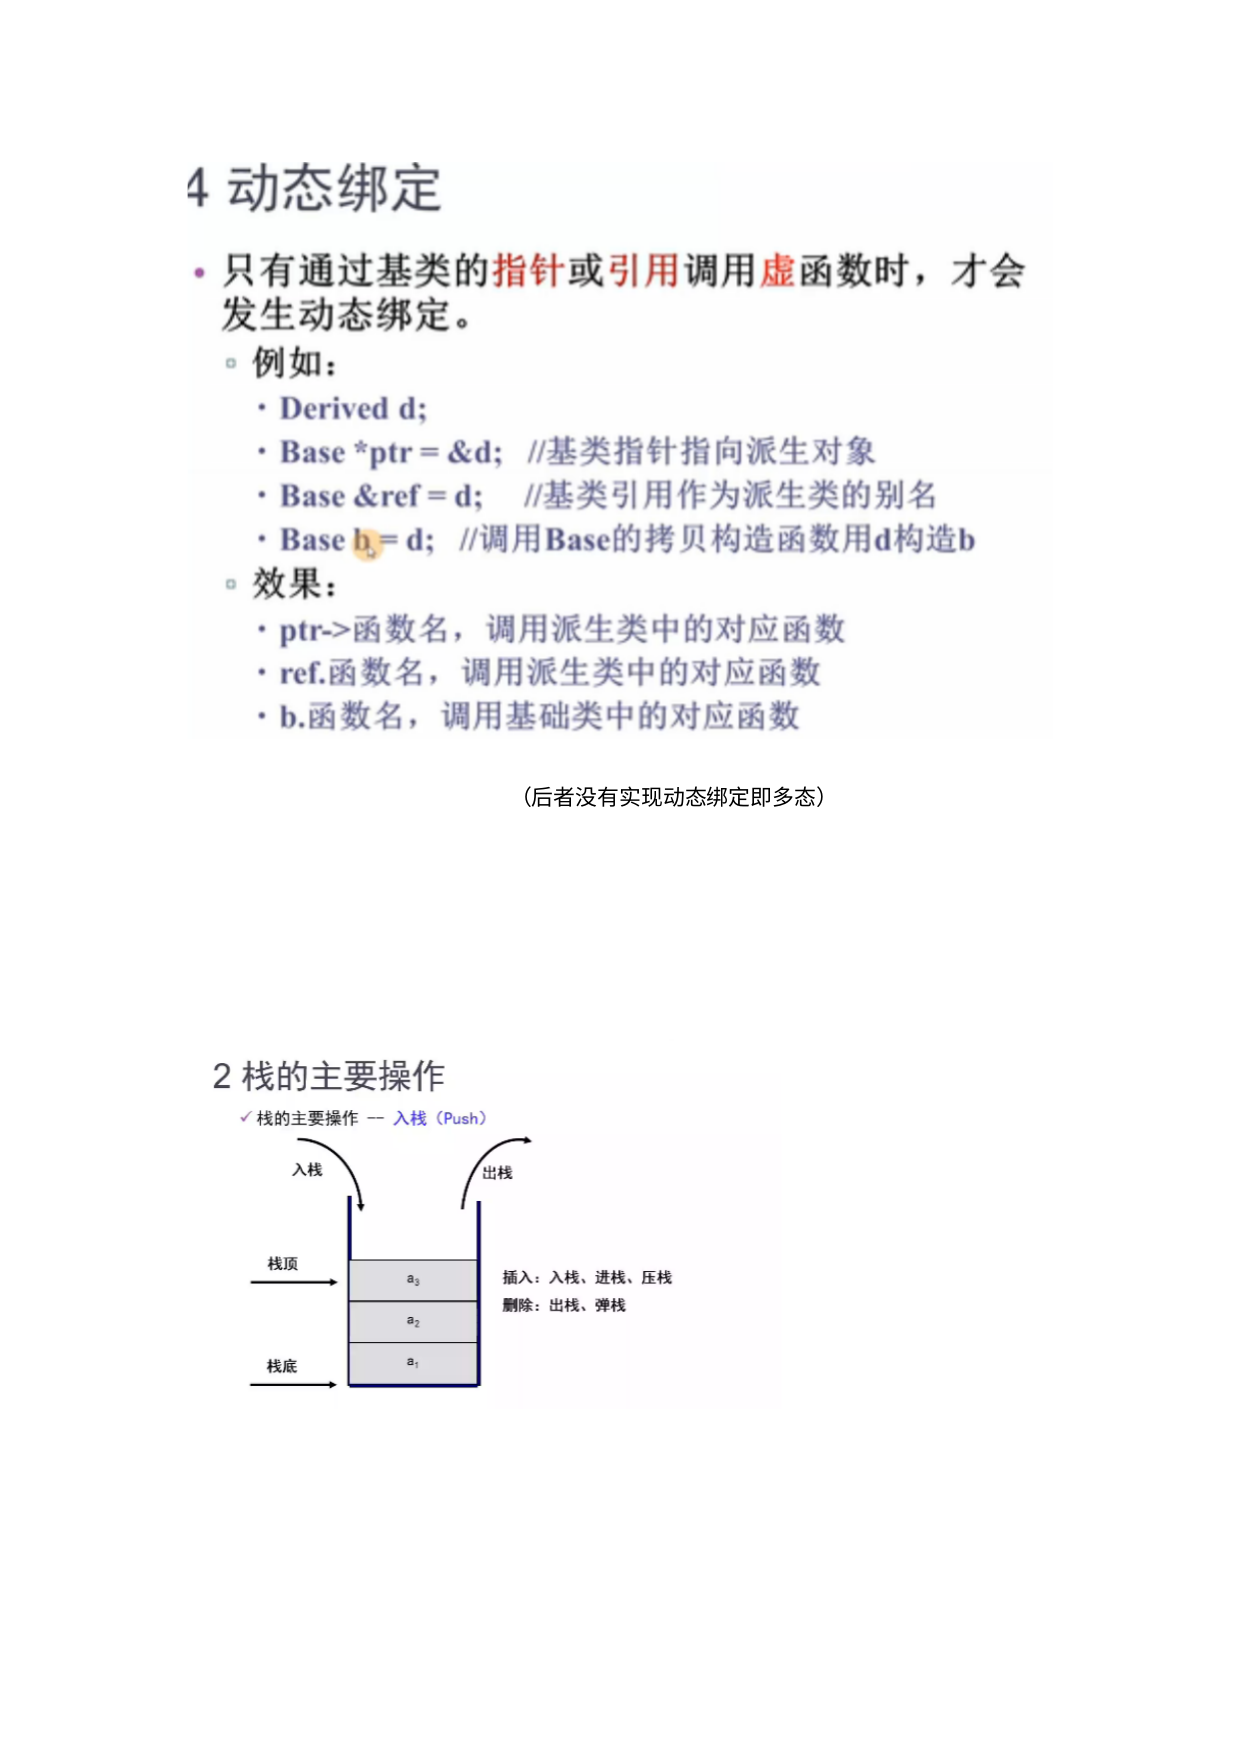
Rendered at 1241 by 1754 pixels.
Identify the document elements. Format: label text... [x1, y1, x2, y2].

text （后者没有实现动态绑定即多态） [187, 779, 1053, 812]
picture [187, 1039, 782, 1409]
picture [187, 162, 1053, 739]
